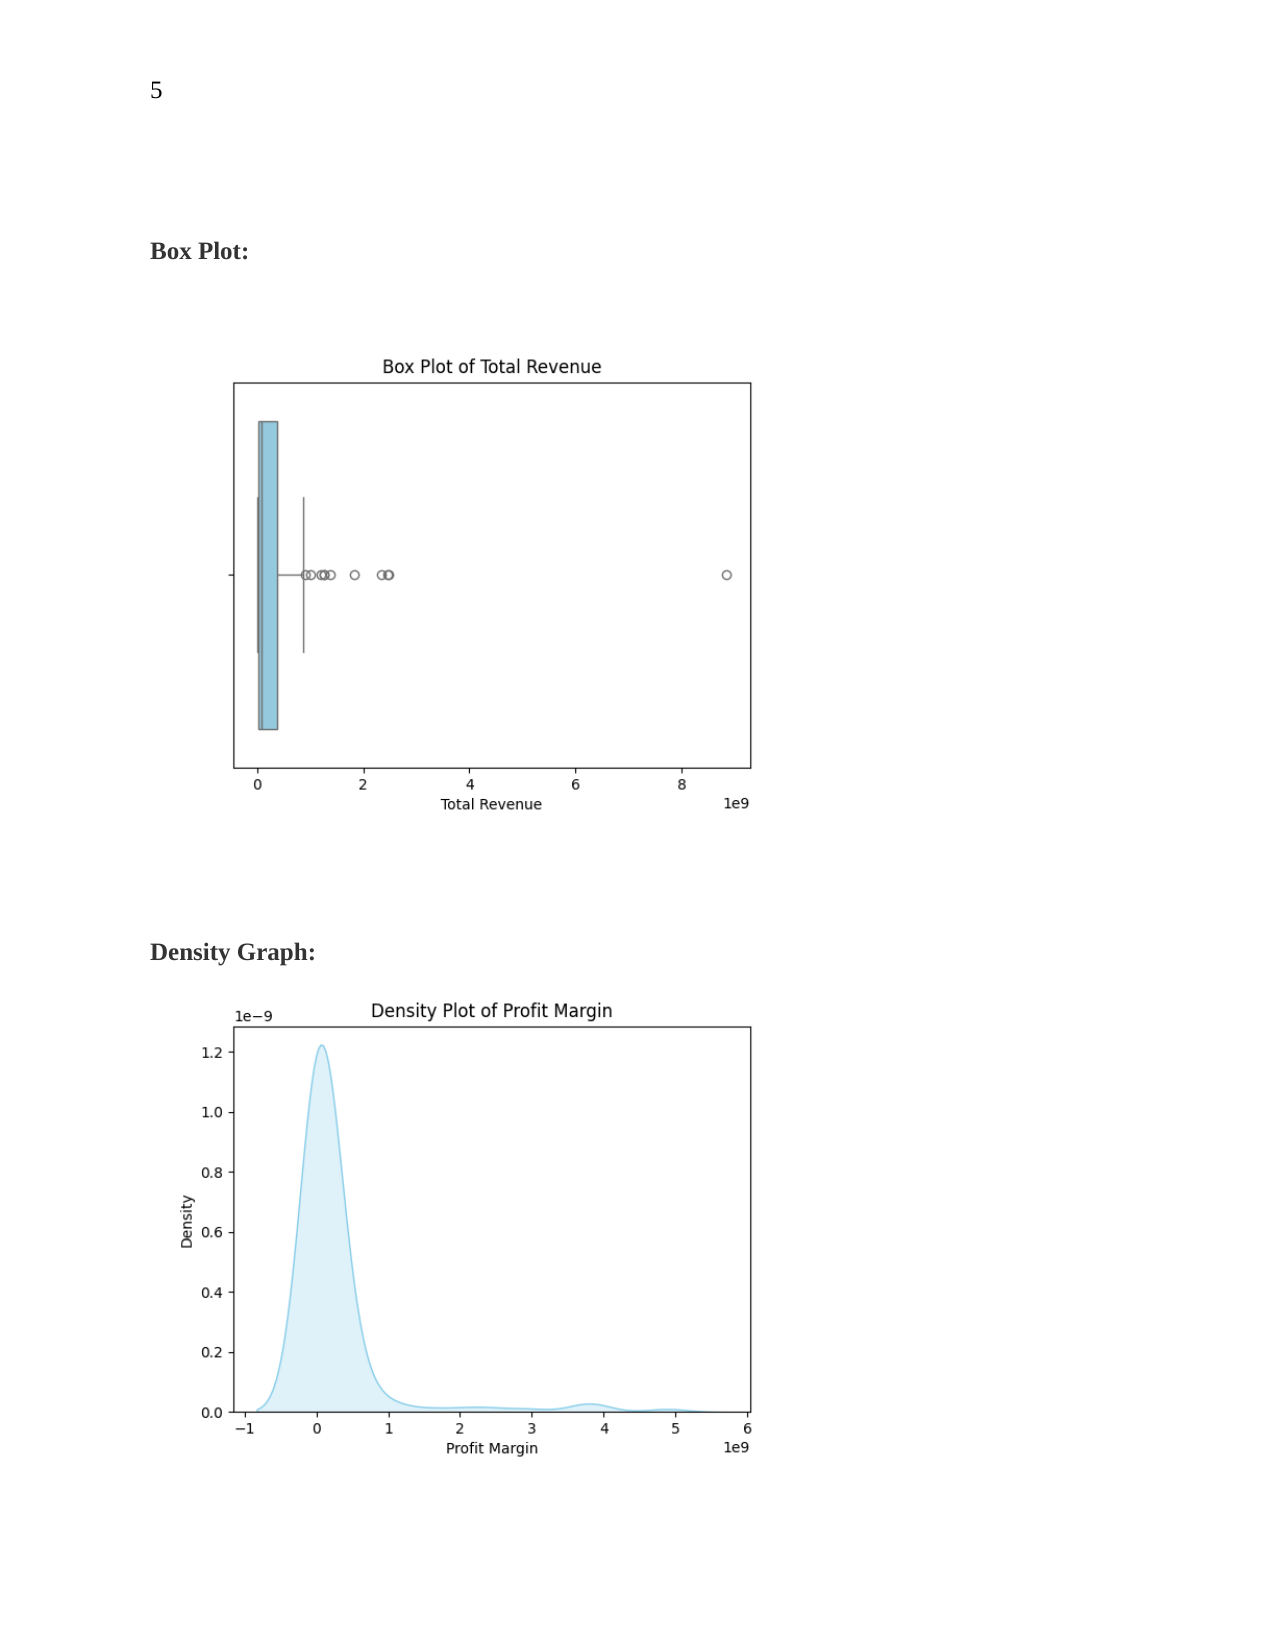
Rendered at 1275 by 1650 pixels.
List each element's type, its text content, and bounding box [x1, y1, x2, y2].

picture [150, 966, 817, 1467]
picture [150, 322, 817, 823]
text Box Plot: [150, 236, 1125, 265]
text Density Graph: [150, 937, 1125, 966]
